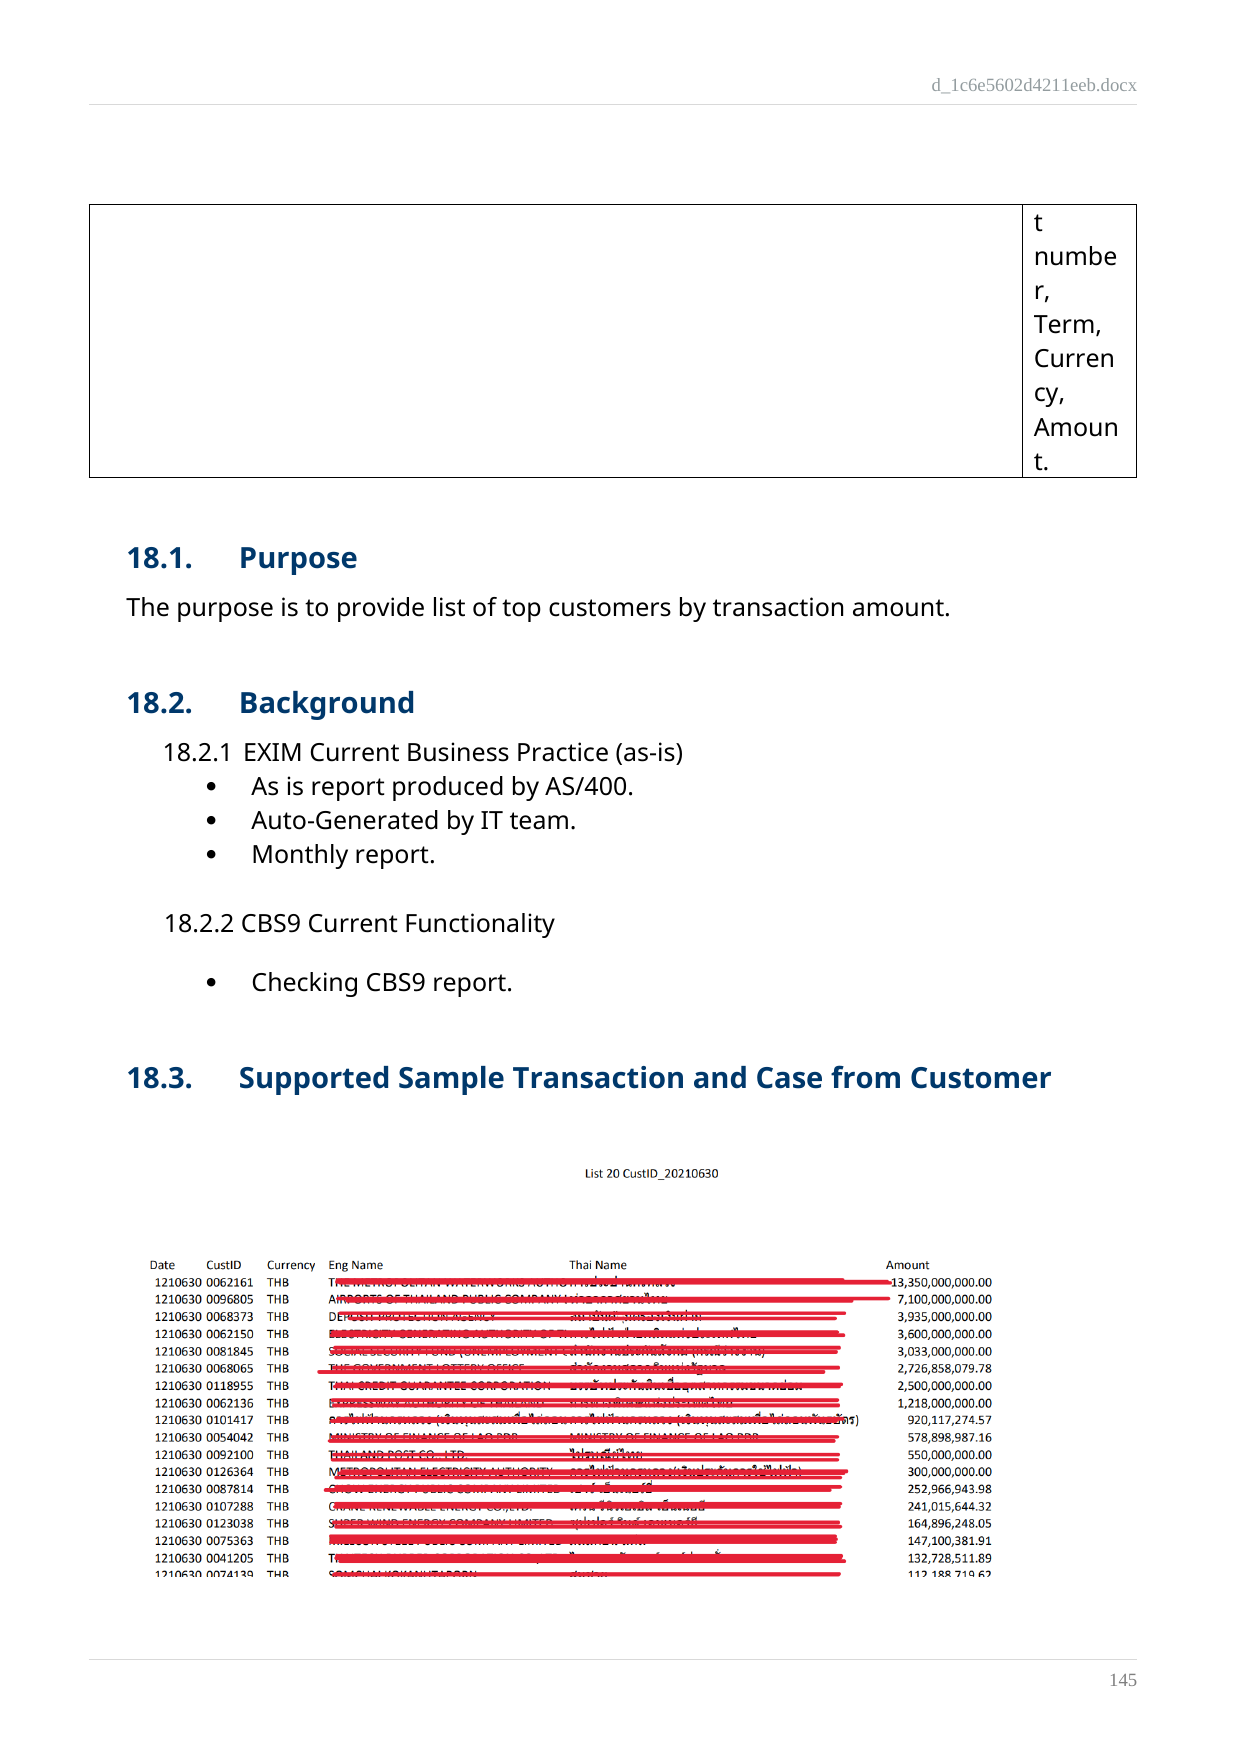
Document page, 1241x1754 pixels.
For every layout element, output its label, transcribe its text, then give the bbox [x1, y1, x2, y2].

list Auto-Generated by IT team. [207, 803, 1137, 837]
text The purpose is to provide list of top customers by transaction amount. [126, 589, 1137, 624]
subtitle Background [126, 683, 1137, 722]
picture [132, 1143, 1094, 1577]
subtitle Supported Sample Transaction and Case from Customer [126, 1057, 1137, 1097]
list EXIM Current Business Practice (as-is) [162, 735, 1137, 769]
list Monthly report. [207, 837, 1137, 871]
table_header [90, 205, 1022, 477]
subtitle Purpose [126, 537, 1137, 577]
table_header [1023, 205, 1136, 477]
text 18.2.2 CBS9 Current Functionality [164, 905, 1137, 939]
list As is report produced by AS/400. [207, 769, 1137, 803]
list Checking CBS9 report. [207, 964, 1137, 998]
